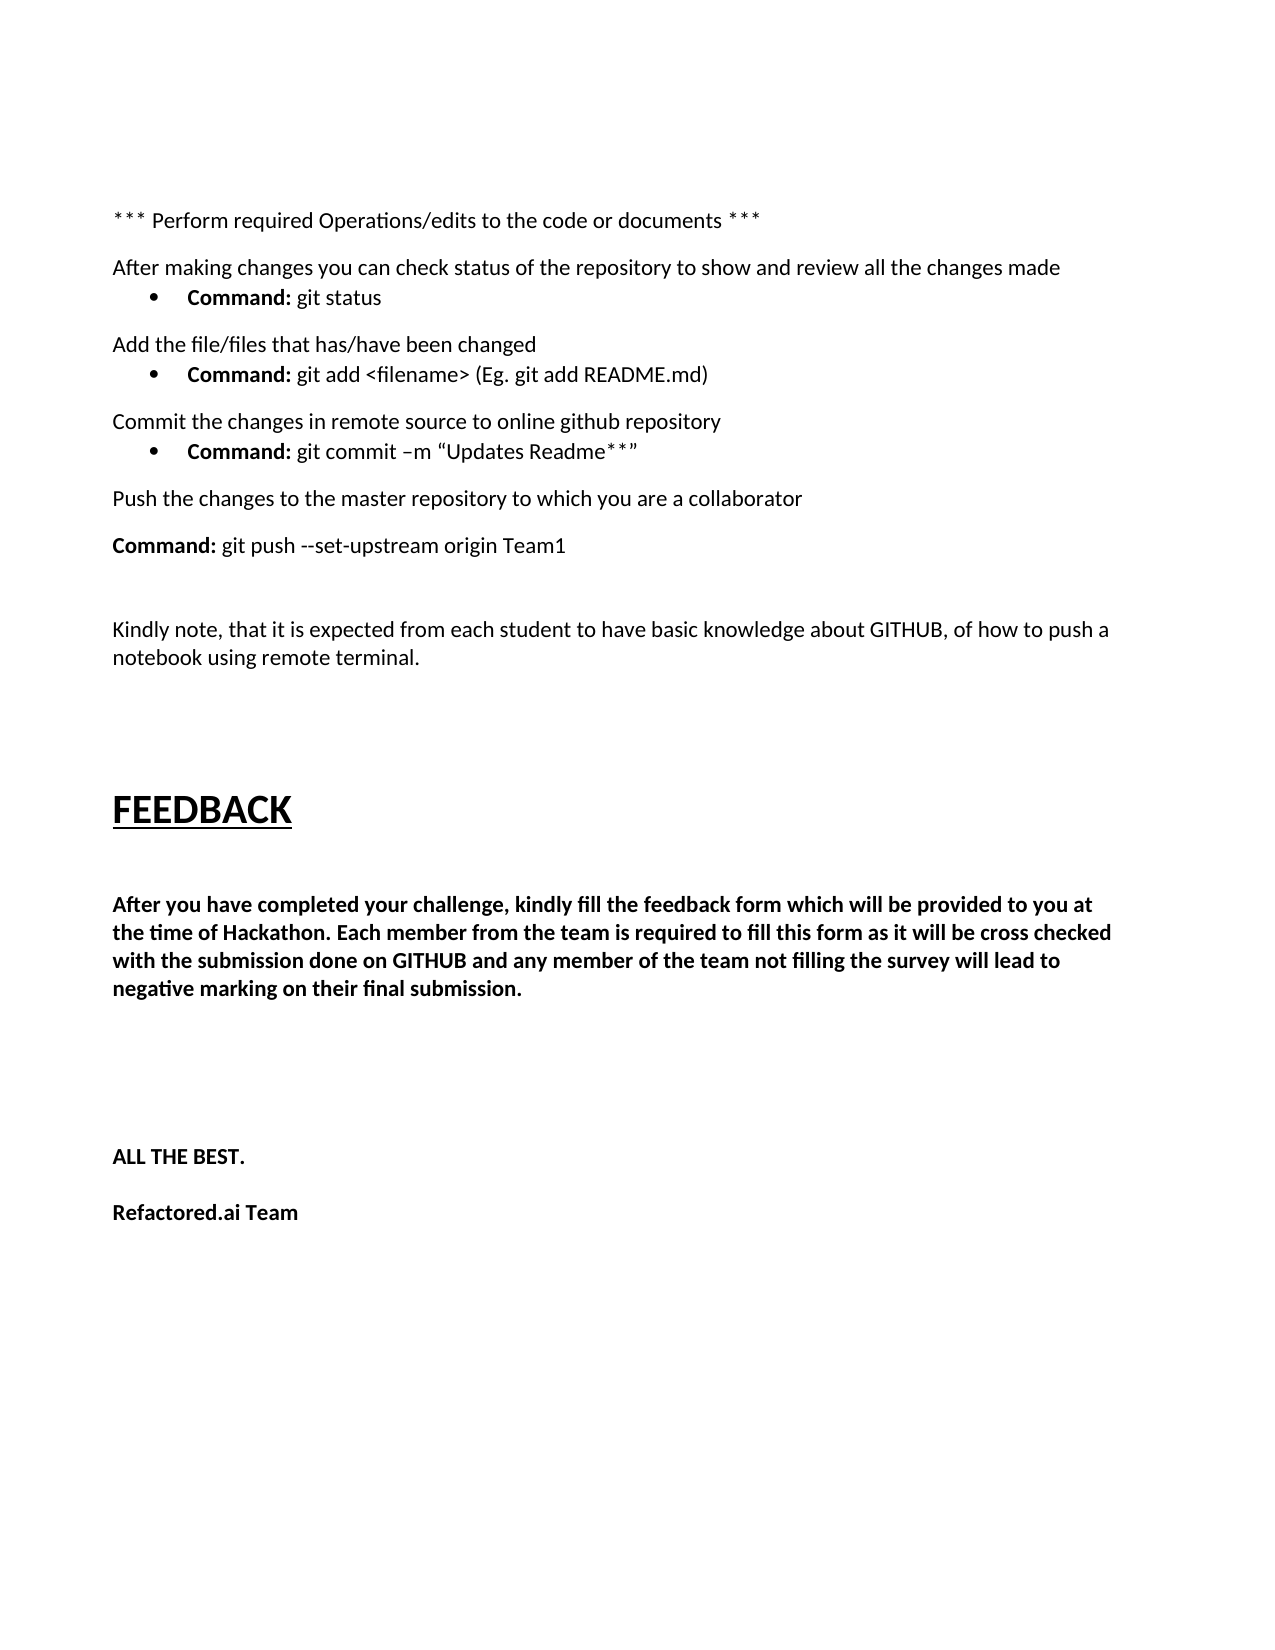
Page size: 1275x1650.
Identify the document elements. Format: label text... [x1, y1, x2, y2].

text FEEDBACK [112, 783, 1125, 834]
list Command: git add <filename> (Eg. git add README.md) [150, 360, 1125, 388]
text Refactored.ai Team [112, 1198, 1125, 1227]
text Push the changes to the master repository to which you are a collaborator [112, 484, 1125, 512]
text Command: git push --set-upstream origin Team1 [112, 531, 1125, 559]
text After making changes you can check status of the repository to show and review all the changes made [112, 253, 1125, 281]
text Kindly note, that it is expected from each student to have basic knowledge about GITHUB, of how to push a notebook using remote terminal. [112, 615, 1125, 671]
text Add the file/files that has/have been changed [112, 330, 1125, 358]
text *** Perform required Operations/edits to the code or documents *** [112, 206, 1125, 234]
list Command: git status [150, 283, 1125, 311]
list Command: git commit –m “Updates Readme**” [150, 437, 1125, 466]
text Commit the changes in remote source to online github repository [112, 407, 1125, 435]
text After you have completed your challenge, kindly fill the feedback form which will be provided to you at the time of Hackathon. Each member from the team is required to fill this form as it will be cross checked with the submission done on GITHUB and any member of the team not filling the survey will lead to negative marking on their final submission. [112, 890, 1125, 1002]
text ALL THE BEST. [112, 1142, 1125, 1171]
